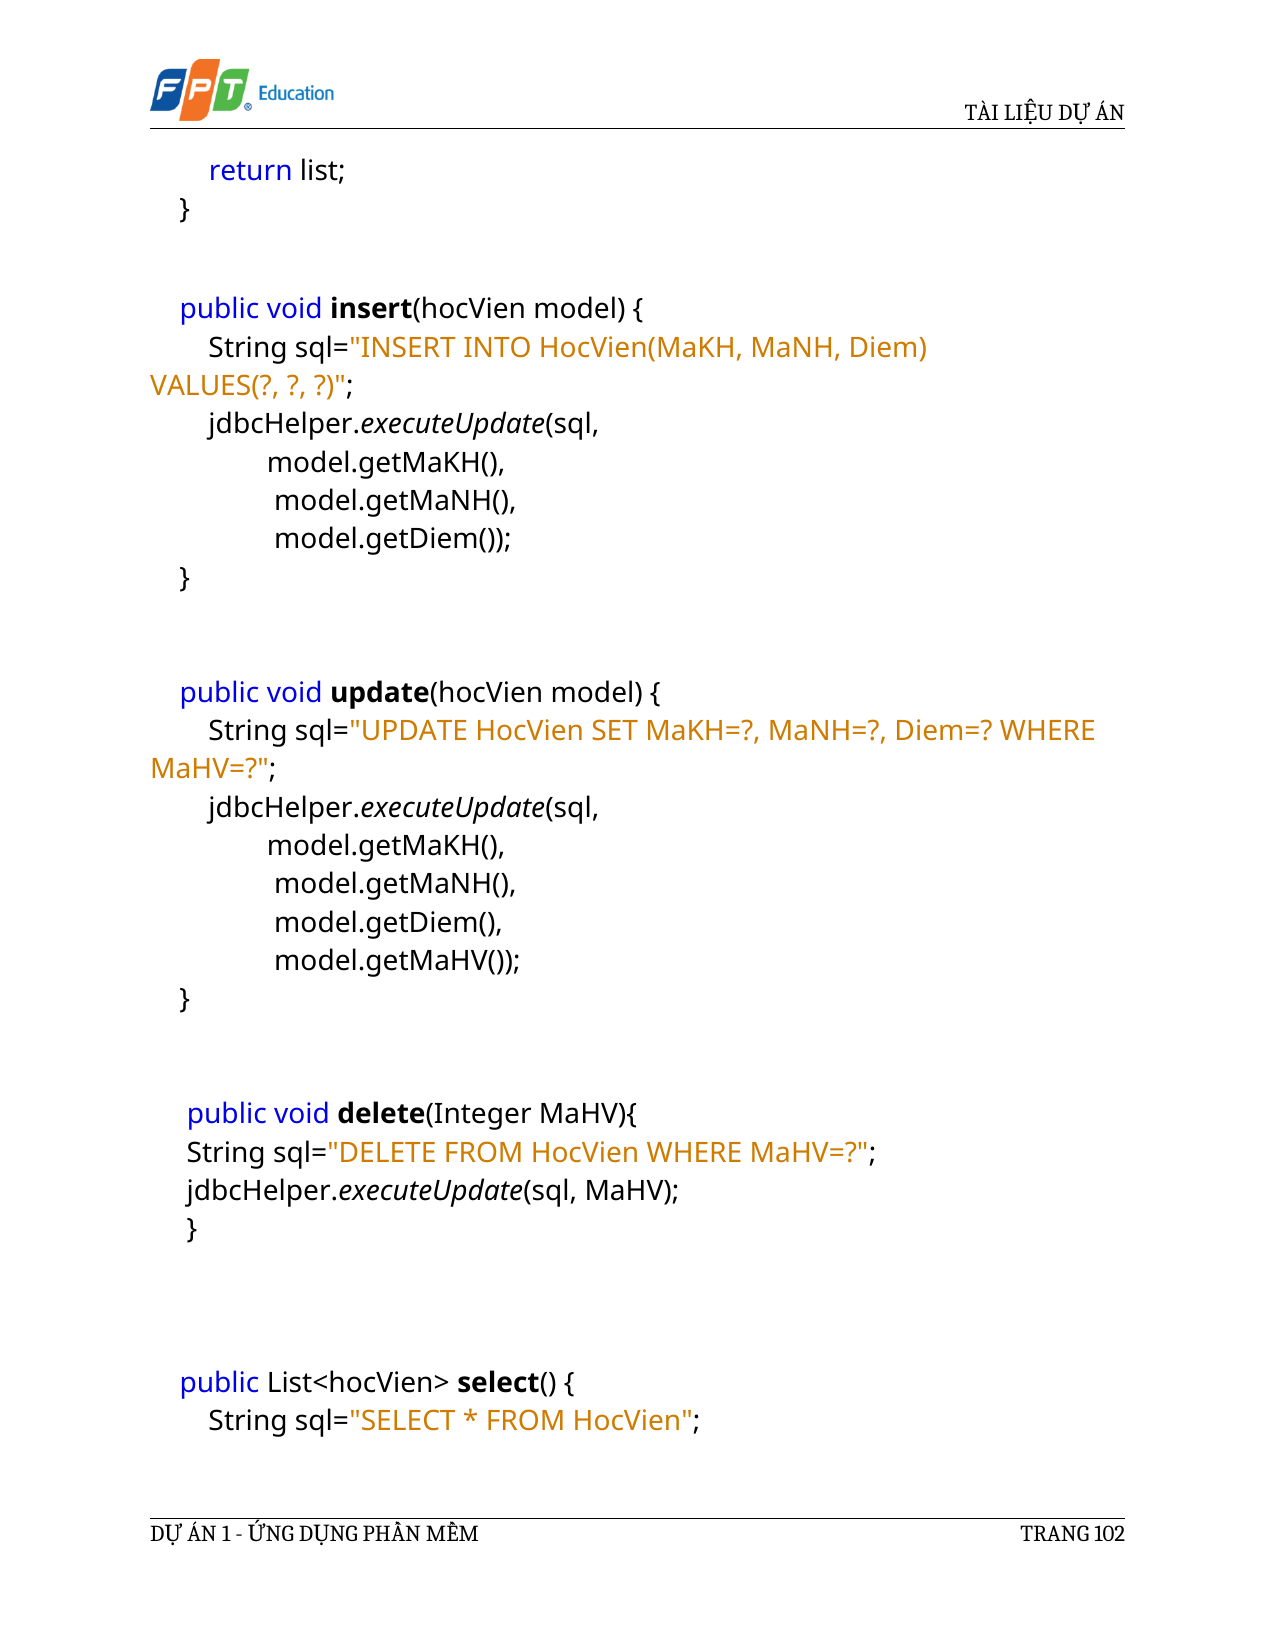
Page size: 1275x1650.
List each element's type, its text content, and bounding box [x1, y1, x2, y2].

text jdbcHelper.executeUpdate(sql, [150, 787, 1125, 825]
text model.getDiem()); [150, 519, 1125, 557]
text public void delete(Integer MaHV){ [150, 1094, 1125, 1132]
text model.getMaHV()); [150, 940, 1125, 979]
text String sql="DELETE FROM HocVien WHERE MaHV=?"; [150, 1132, 1125, 1170]
text String sql="SELECT * FROM HocVien"; [150, 1400, 1125, 1439]
text } [150, 557, 1125, 595]
text model.getMaNH(), [150, 864, 1125, 902]
text model.getMaKH(), [150, 442, 1125, 480]
text model.getDiem(), [150, 902, 1125, 940]
picture [150, 59, 336, 121]
text jdbcHelper.executeUpdate(sql, MaHV); [150, 1170, 1125, 1209]
text String sql="INSERT INTO HocVien(MaKH, MaNH, Diem) VALUES(?, ?, ?)"; [150, 327, 1125, 404]
text public List<hocVien> select() { [150, 1362, 1125, 1400]
text } [150, 188, 1125, 227]
text model.getMaNH(), [150, 480, 1125, 519]
text model.getMaKH(), [150, 825, 1125, 864]
text public void update(hocVien model) { [150, 672, 1125, 710]
text public void insert(hocVien model) { [150, 289, 1125, 327]
text String sql="UPDATE HocVien SET MaKH=?, MaNH=?, Diem=? WHERE MaHV=?"; [150, 710, 1125, 787]
text return list; [150, 150, 1125, 188]
text } [150, 979, 1125, 1017]
text jdbcHelper.executeUpdate(sql, [150, 404, 1125, 442]
text } [150, 1209, 1125, 1247]
